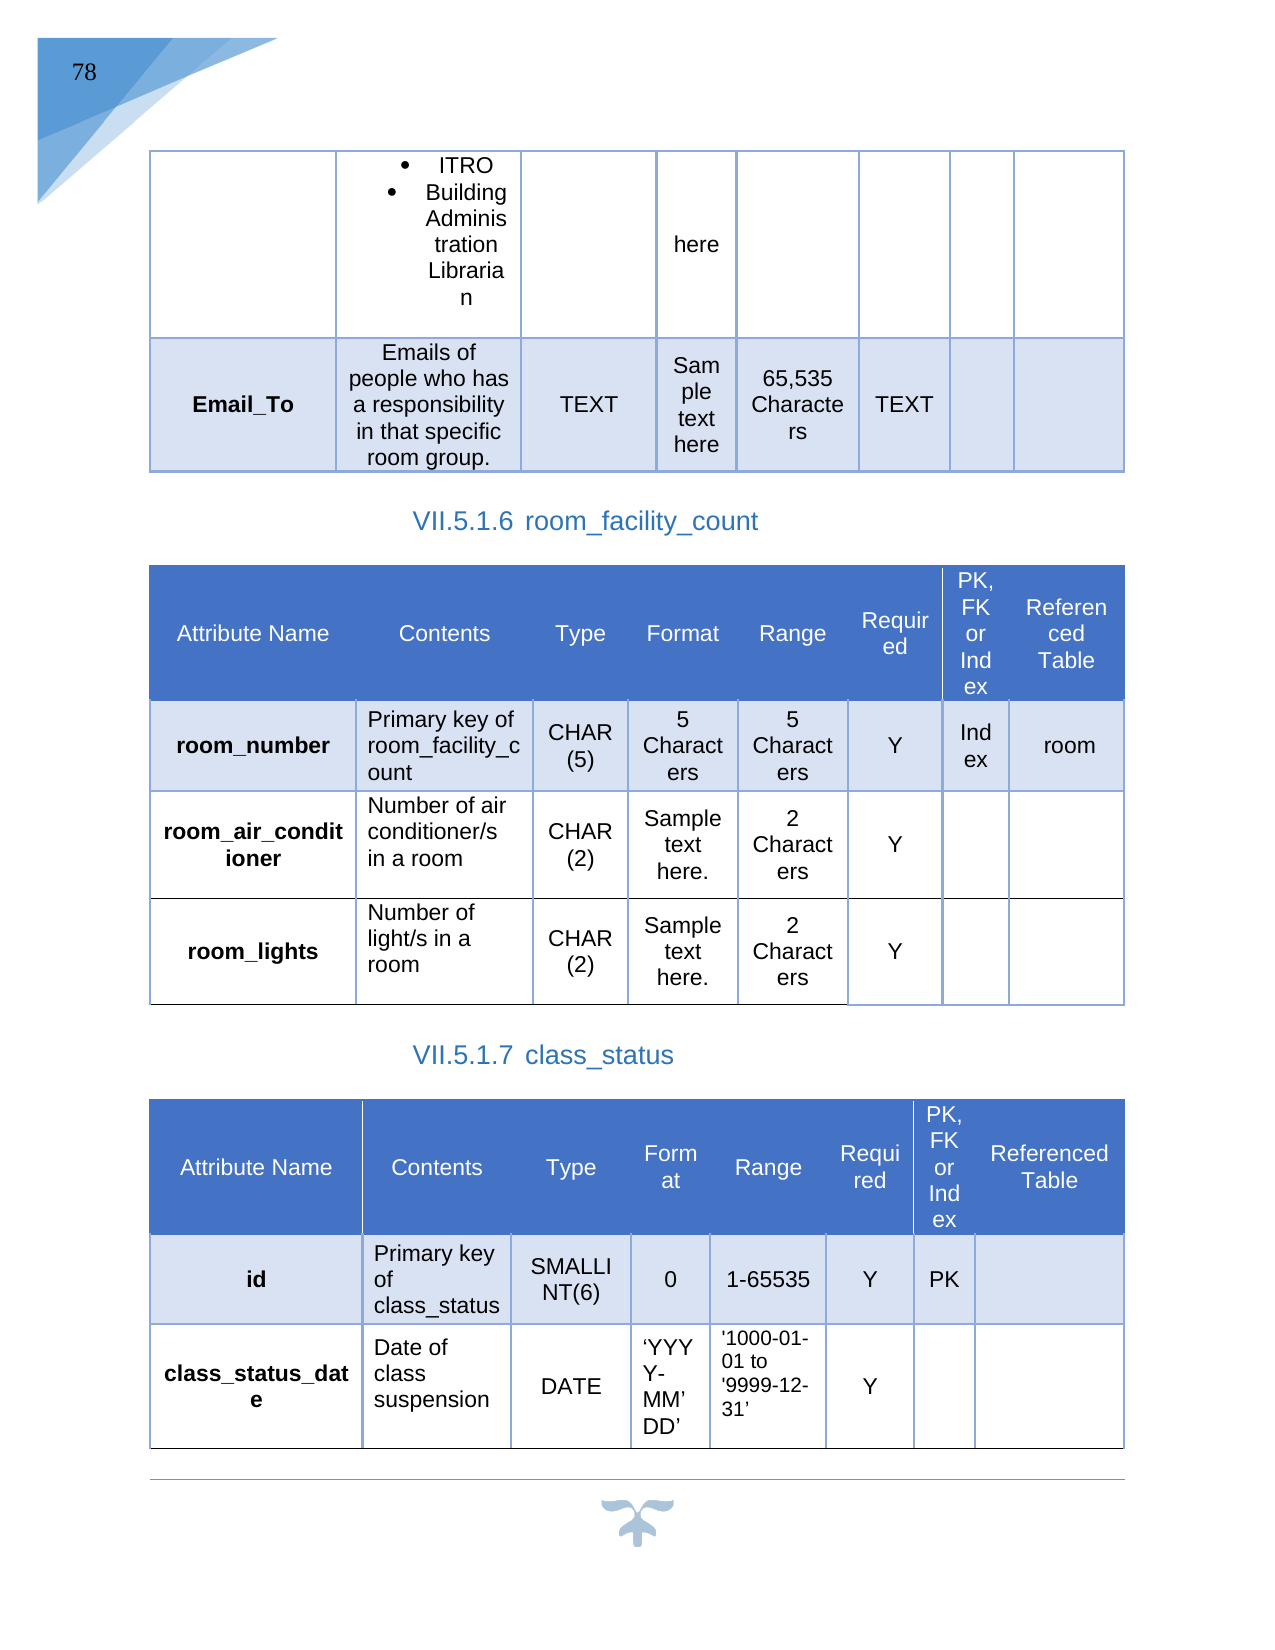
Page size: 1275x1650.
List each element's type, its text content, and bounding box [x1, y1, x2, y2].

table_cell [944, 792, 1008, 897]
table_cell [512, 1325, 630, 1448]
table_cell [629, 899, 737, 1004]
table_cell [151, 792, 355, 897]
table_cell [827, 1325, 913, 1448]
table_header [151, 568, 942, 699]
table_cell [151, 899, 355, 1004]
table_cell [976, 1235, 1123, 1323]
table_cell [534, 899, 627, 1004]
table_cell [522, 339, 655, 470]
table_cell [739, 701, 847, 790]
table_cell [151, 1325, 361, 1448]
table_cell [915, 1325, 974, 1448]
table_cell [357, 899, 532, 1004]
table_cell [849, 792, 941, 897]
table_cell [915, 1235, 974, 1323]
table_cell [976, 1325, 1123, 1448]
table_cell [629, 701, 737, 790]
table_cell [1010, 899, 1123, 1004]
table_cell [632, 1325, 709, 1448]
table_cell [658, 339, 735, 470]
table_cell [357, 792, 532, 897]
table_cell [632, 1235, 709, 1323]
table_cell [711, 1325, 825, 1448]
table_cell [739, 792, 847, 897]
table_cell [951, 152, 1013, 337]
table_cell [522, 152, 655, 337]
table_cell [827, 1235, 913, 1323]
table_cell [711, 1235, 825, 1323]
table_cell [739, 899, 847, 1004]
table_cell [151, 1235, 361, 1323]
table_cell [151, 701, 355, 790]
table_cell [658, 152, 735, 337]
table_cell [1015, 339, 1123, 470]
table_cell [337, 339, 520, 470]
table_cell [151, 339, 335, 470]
subtitle class_status [412, 1039, 1125, 1070]
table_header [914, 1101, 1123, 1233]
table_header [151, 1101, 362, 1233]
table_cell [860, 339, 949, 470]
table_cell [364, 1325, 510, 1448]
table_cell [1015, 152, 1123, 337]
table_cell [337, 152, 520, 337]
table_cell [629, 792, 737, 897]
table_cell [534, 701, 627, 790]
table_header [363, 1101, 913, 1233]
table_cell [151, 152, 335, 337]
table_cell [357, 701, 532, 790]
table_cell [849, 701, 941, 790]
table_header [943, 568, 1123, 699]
subtitle room_facility_count [412, 505, 1125, 537]
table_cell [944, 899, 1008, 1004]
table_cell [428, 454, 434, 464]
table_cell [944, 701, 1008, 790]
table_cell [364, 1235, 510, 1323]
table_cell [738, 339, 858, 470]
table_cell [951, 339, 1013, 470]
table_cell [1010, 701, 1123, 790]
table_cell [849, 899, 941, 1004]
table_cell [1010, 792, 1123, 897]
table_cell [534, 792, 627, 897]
picture [37, 37, 279, 206]
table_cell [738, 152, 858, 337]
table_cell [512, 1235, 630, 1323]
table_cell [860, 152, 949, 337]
